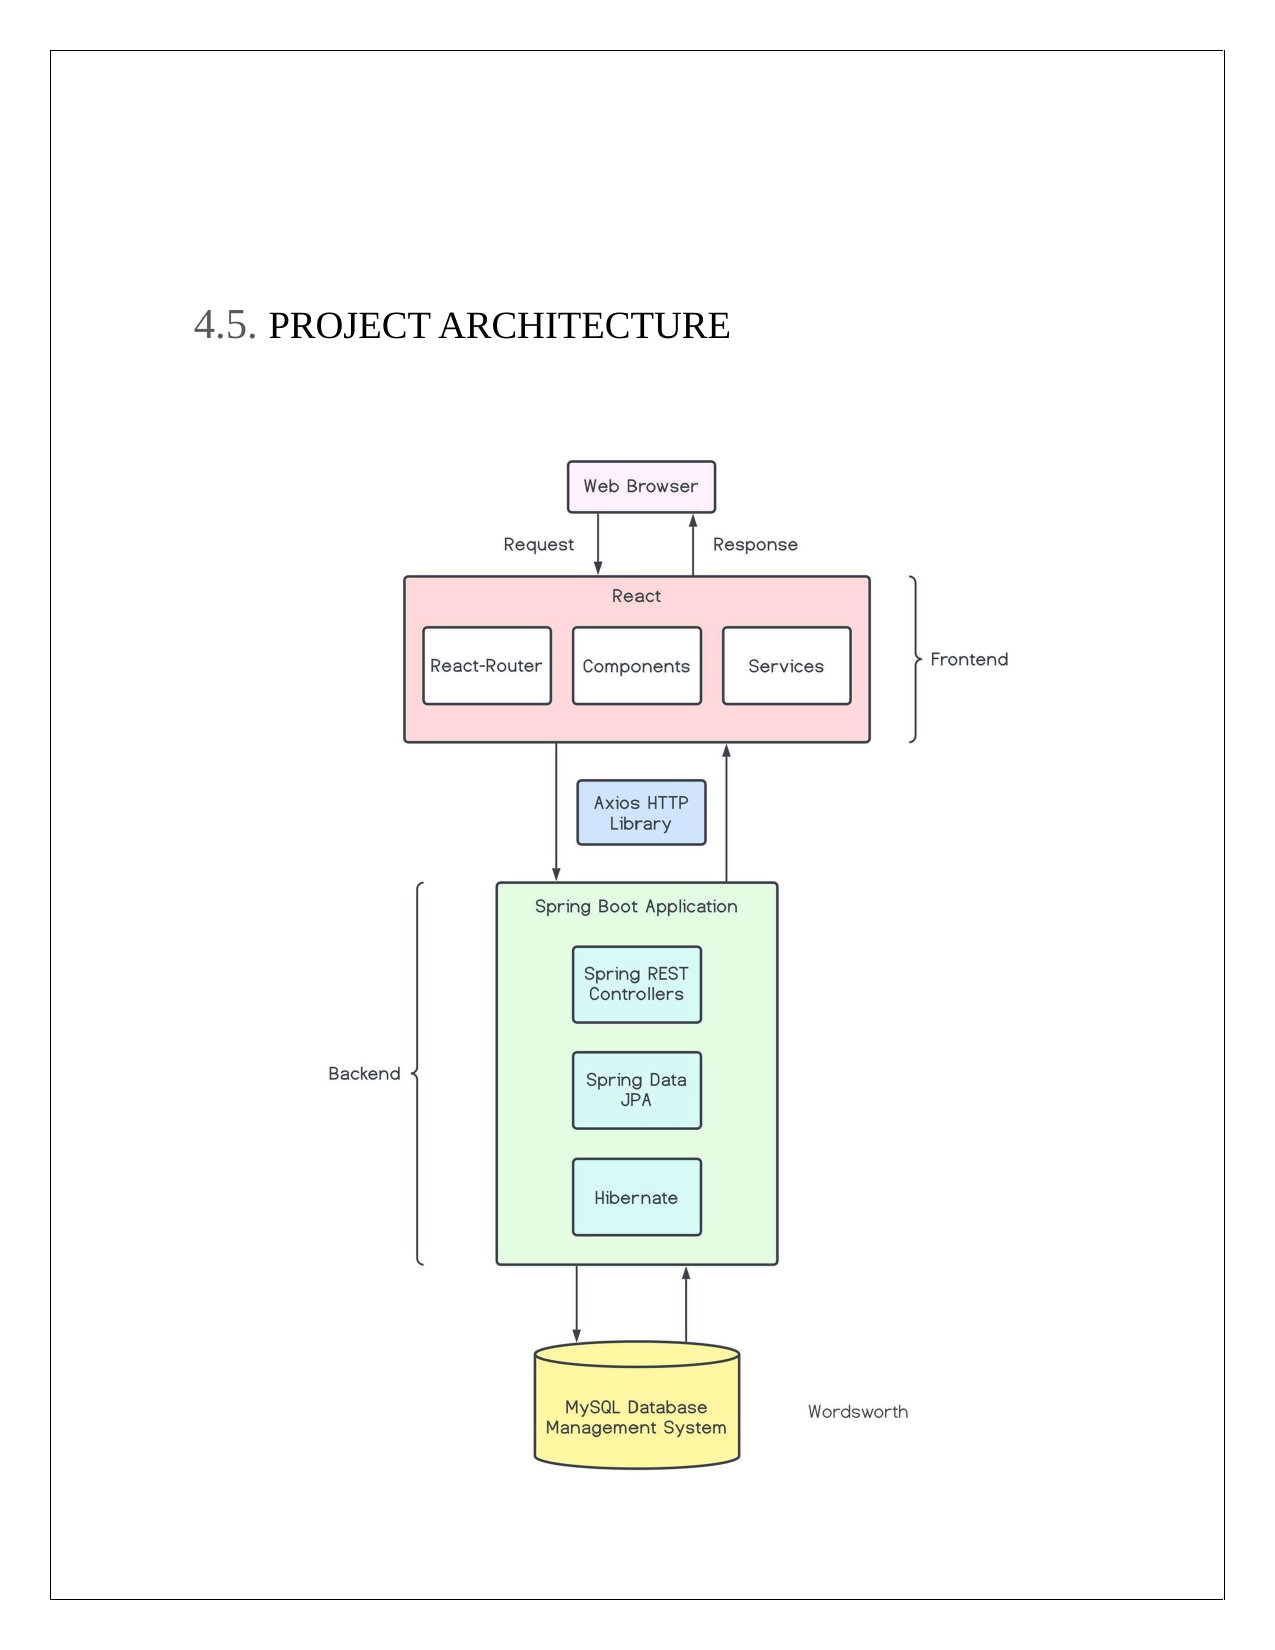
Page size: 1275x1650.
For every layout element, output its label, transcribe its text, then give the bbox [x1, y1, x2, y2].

picture [194, 436, 1079, 1491]
text 4.5. PROJECT ARCHITECTURE [193, 299, 1169, 348]
